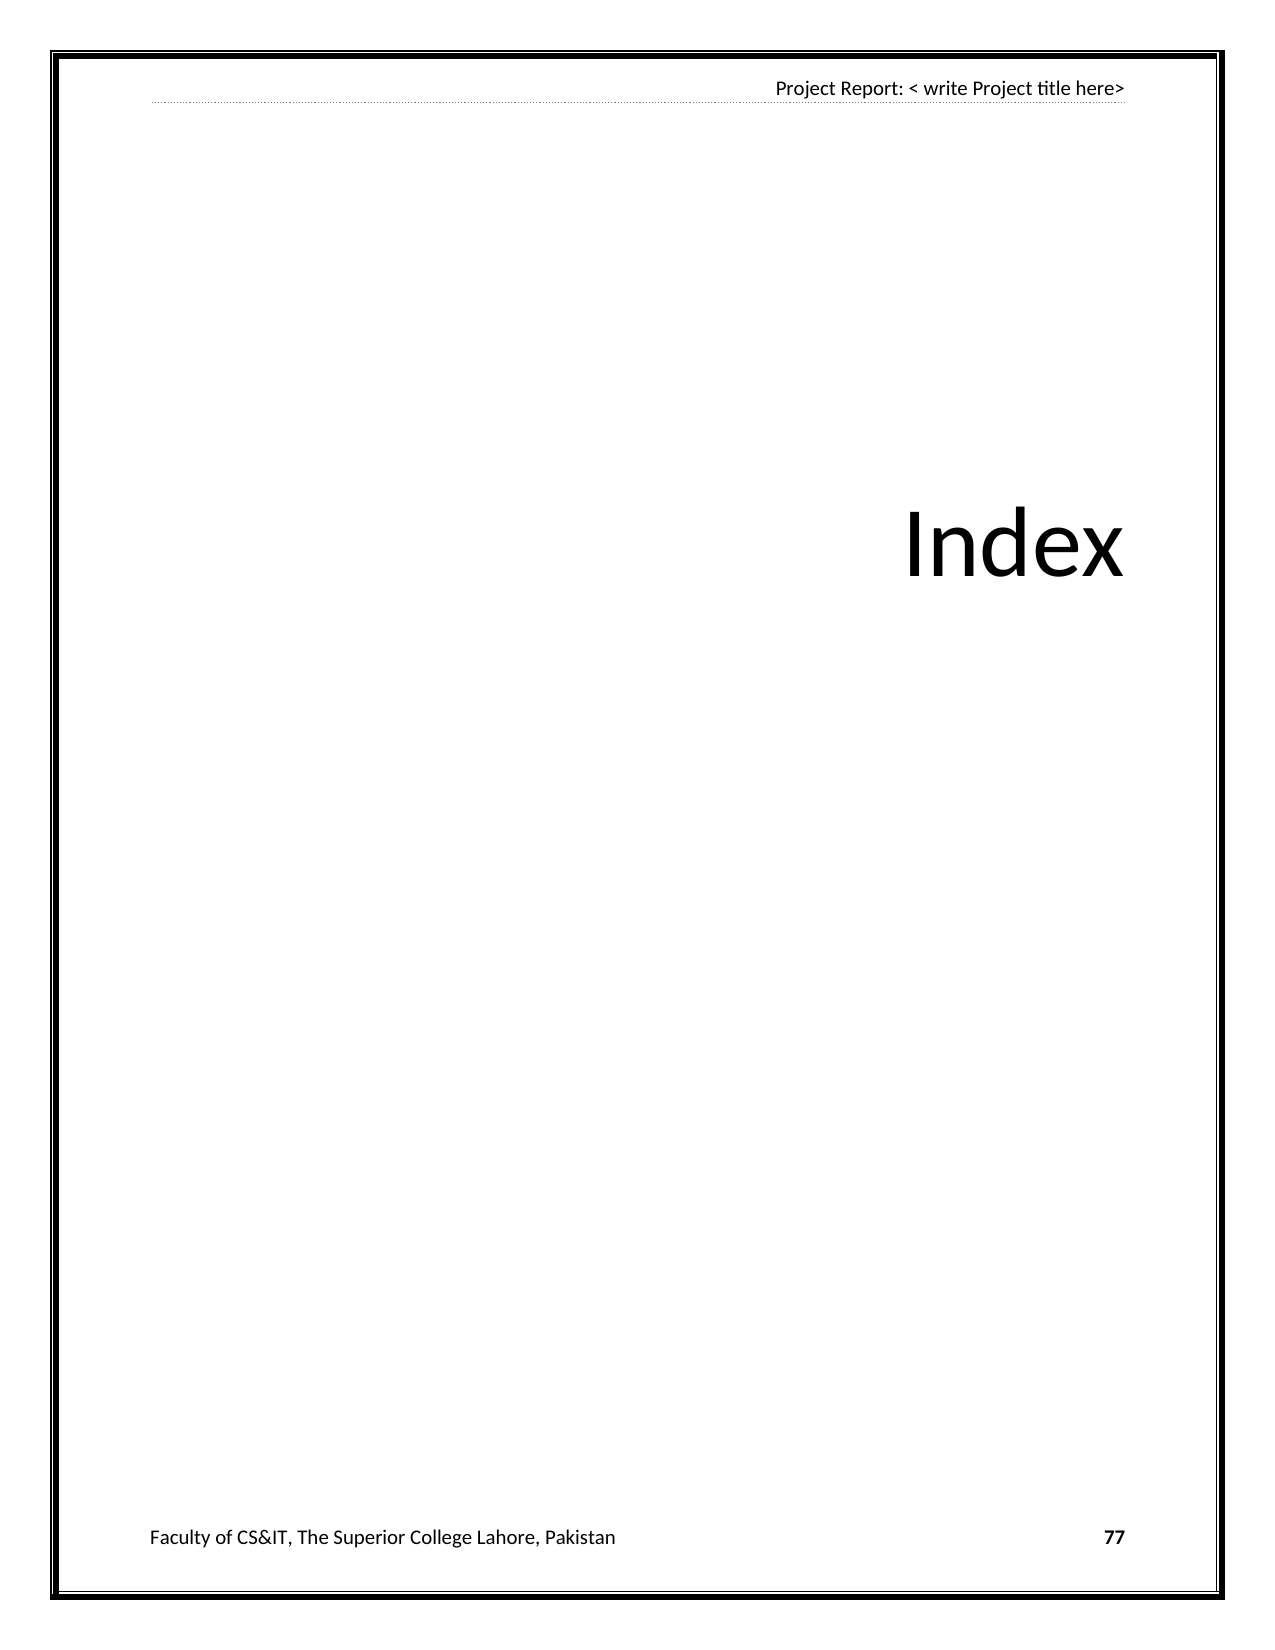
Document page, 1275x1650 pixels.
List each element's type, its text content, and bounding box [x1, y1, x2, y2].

subtitle Index [150, 479, 1125, 601]
